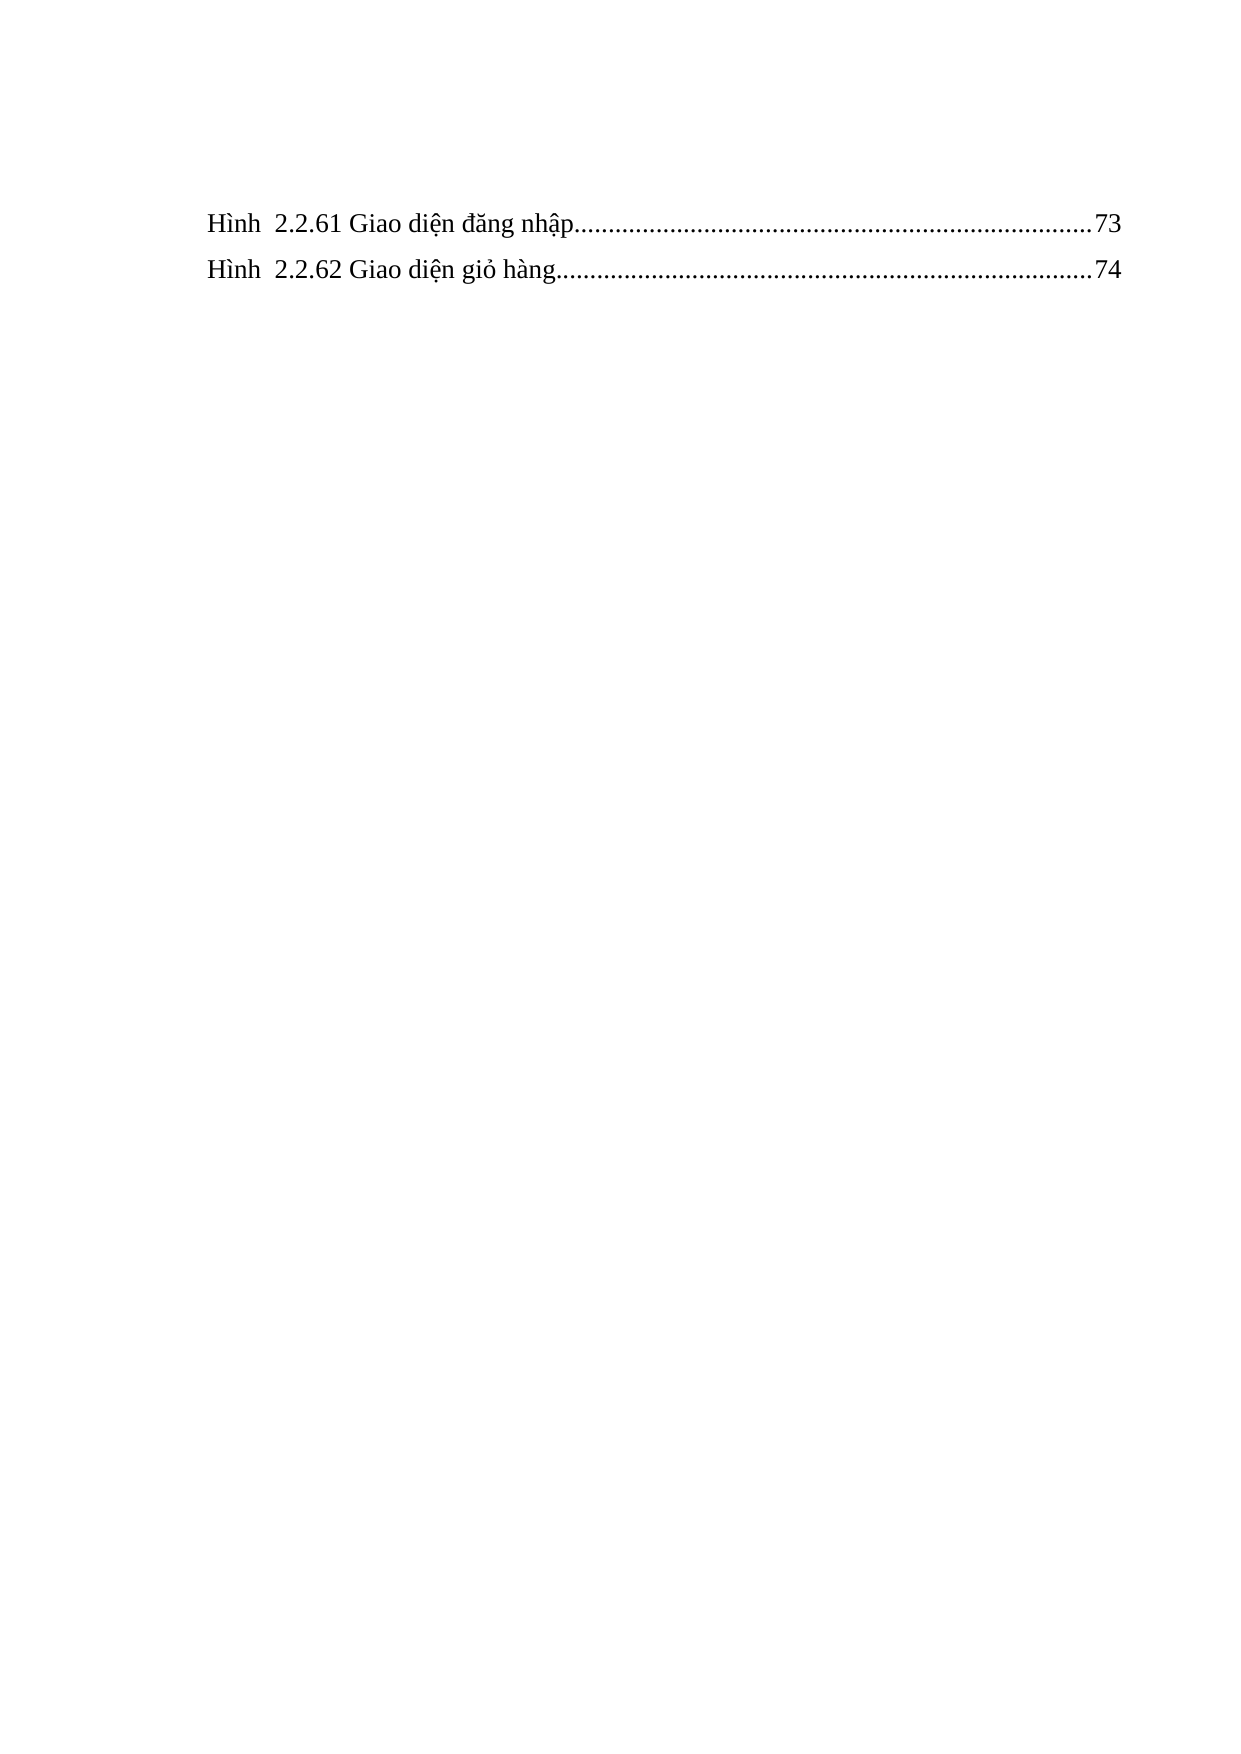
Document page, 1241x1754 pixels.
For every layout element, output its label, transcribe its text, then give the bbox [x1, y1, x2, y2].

text Hình 2.2.61 Giao diện đăng nhập 73 [207, 207, 1122, 238]
text Hình 2.2.62 Giao diện giỏ hàng 74 [207, 253, 1122, 284]
